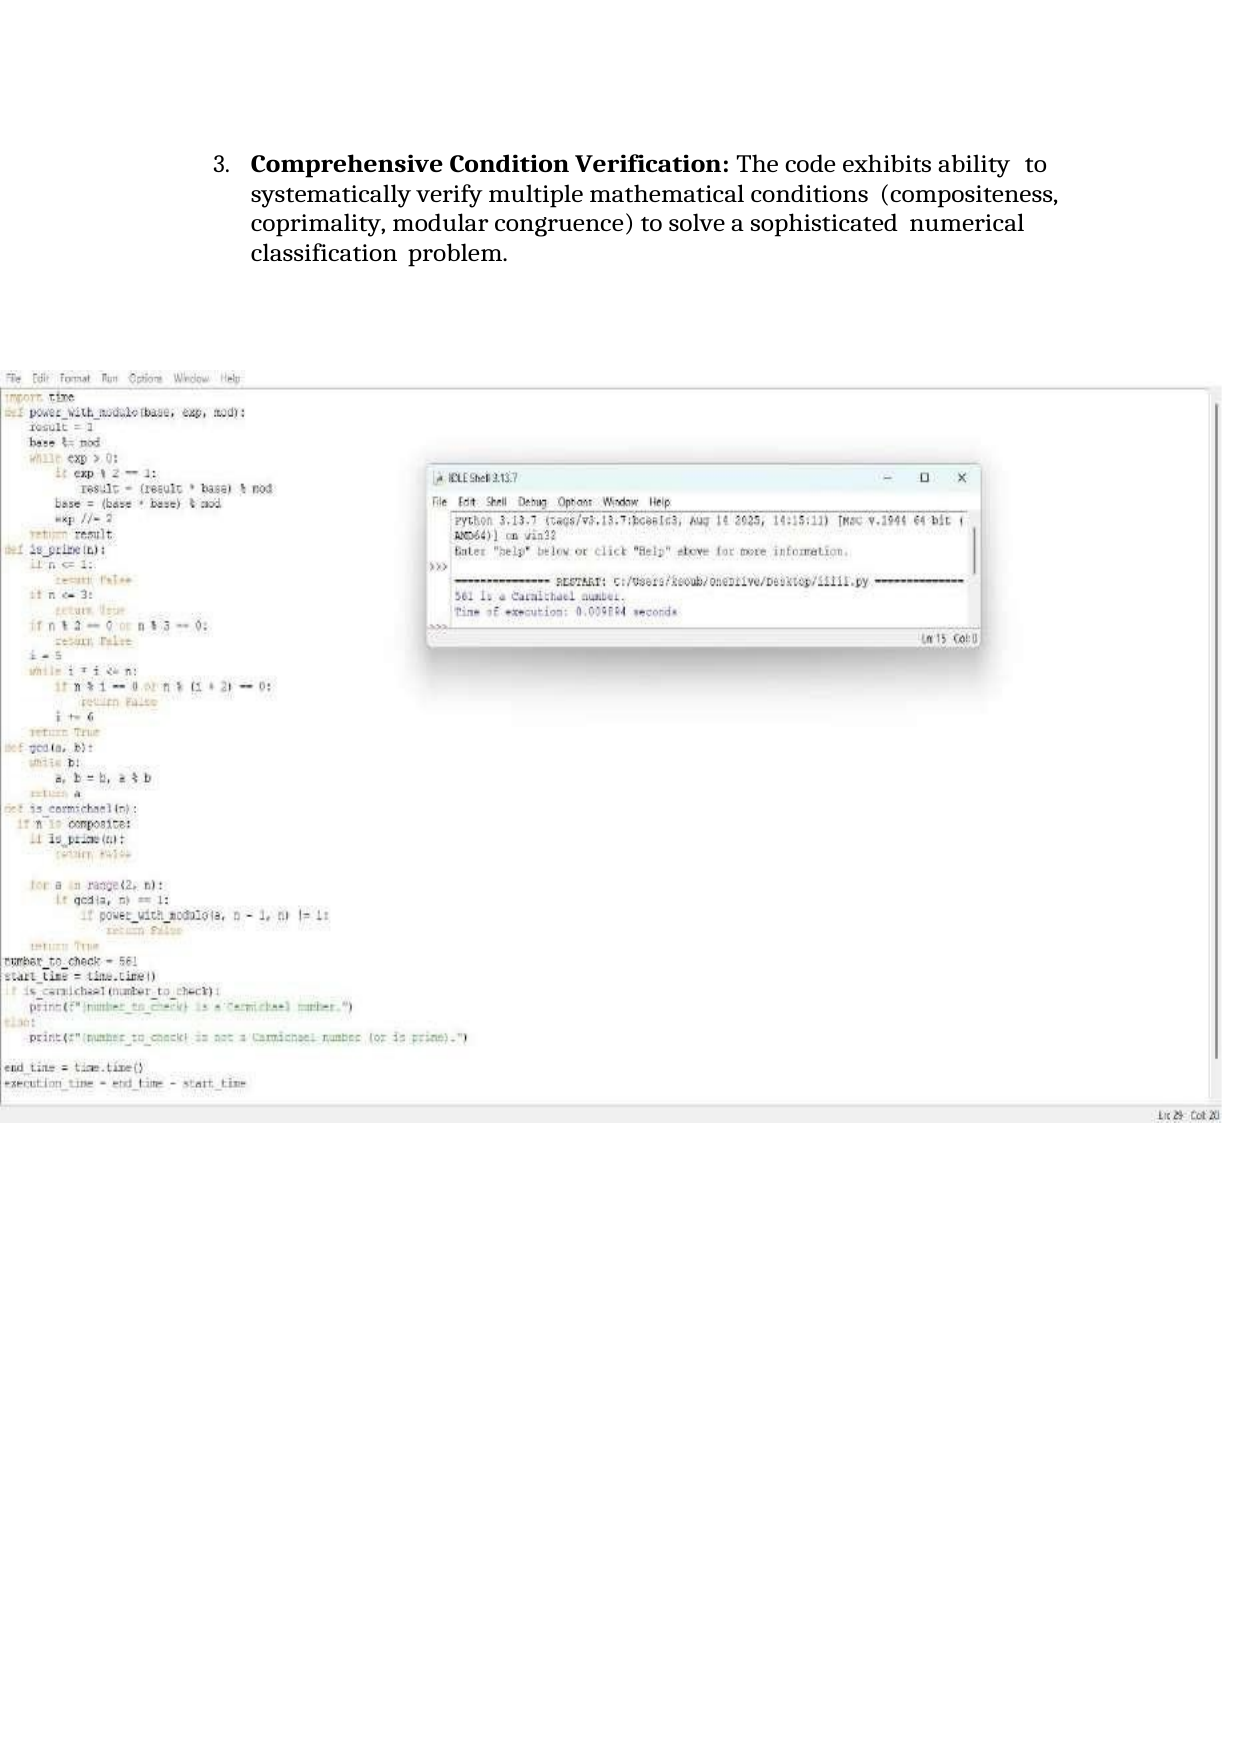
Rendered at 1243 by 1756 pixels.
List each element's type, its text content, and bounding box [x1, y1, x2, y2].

list Comprehensive Condition Verification: The code exhibits ability to systematically verify multiple mathematical conditions (compositeness, coprimality, modular congruence) to solve a sophisticated numerical classification problem. [213, 150, 1065, 267]
picture [0, 370, 1222, 1123]
